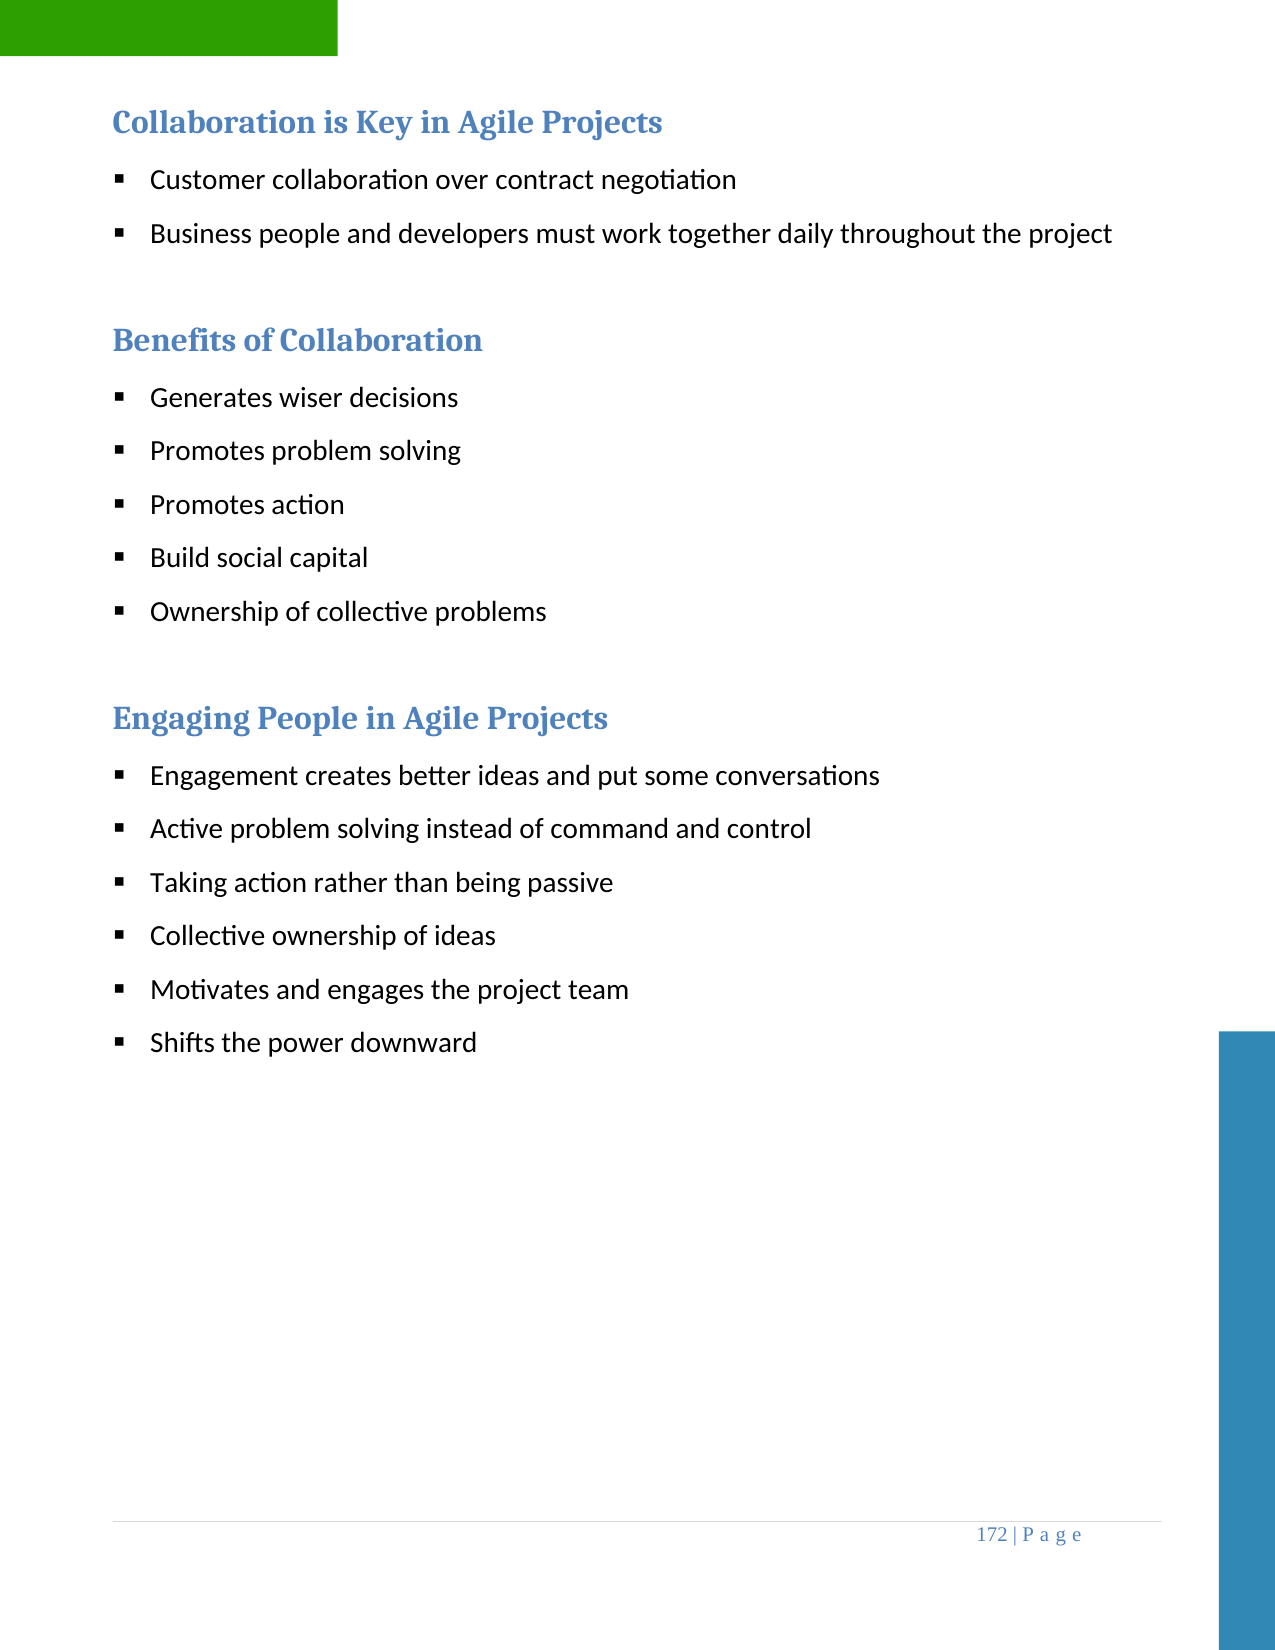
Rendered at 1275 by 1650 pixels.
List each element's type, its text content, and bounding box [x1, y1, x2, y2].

text Collaboration is Key in Agile Projects [112, 104, 1162, 142]
list Collective ownership of ideas [112, 917, 1162, 953]
list Taking action rather than being passive [112, 864, 1162, 900]
list Business people and developers must work together daily throughout the project [112, 215, 1162, 250]
list Build social capital [112, 539, 1162, 575]
list Active problem solving instead of command and control [112, 811, 1162, 846]
text Engaging People in Agile Projects [112, 700, 1162, 738]
list Customer collaboration over contract negotiation [112, 161, 1162, 197]
list Shifts the power downward [112, 1024, 1162, 1060]
text Benefits of Collaboration [112, 322, 1162, 360]
list Ownership of collective problems [112, 593, 1162, 628]
list Promotes problem solving [112, 432, 1162, 468]
list Promotes action [112, 486, 1162, 522]
list Generates wiser decisions [112, 379, 1162, 415]
list Engagement creates better ideas and put some conversations [112, 757, 1162, 793]
list Motivates and engages the project team [112, 971, 1162, 1007]
